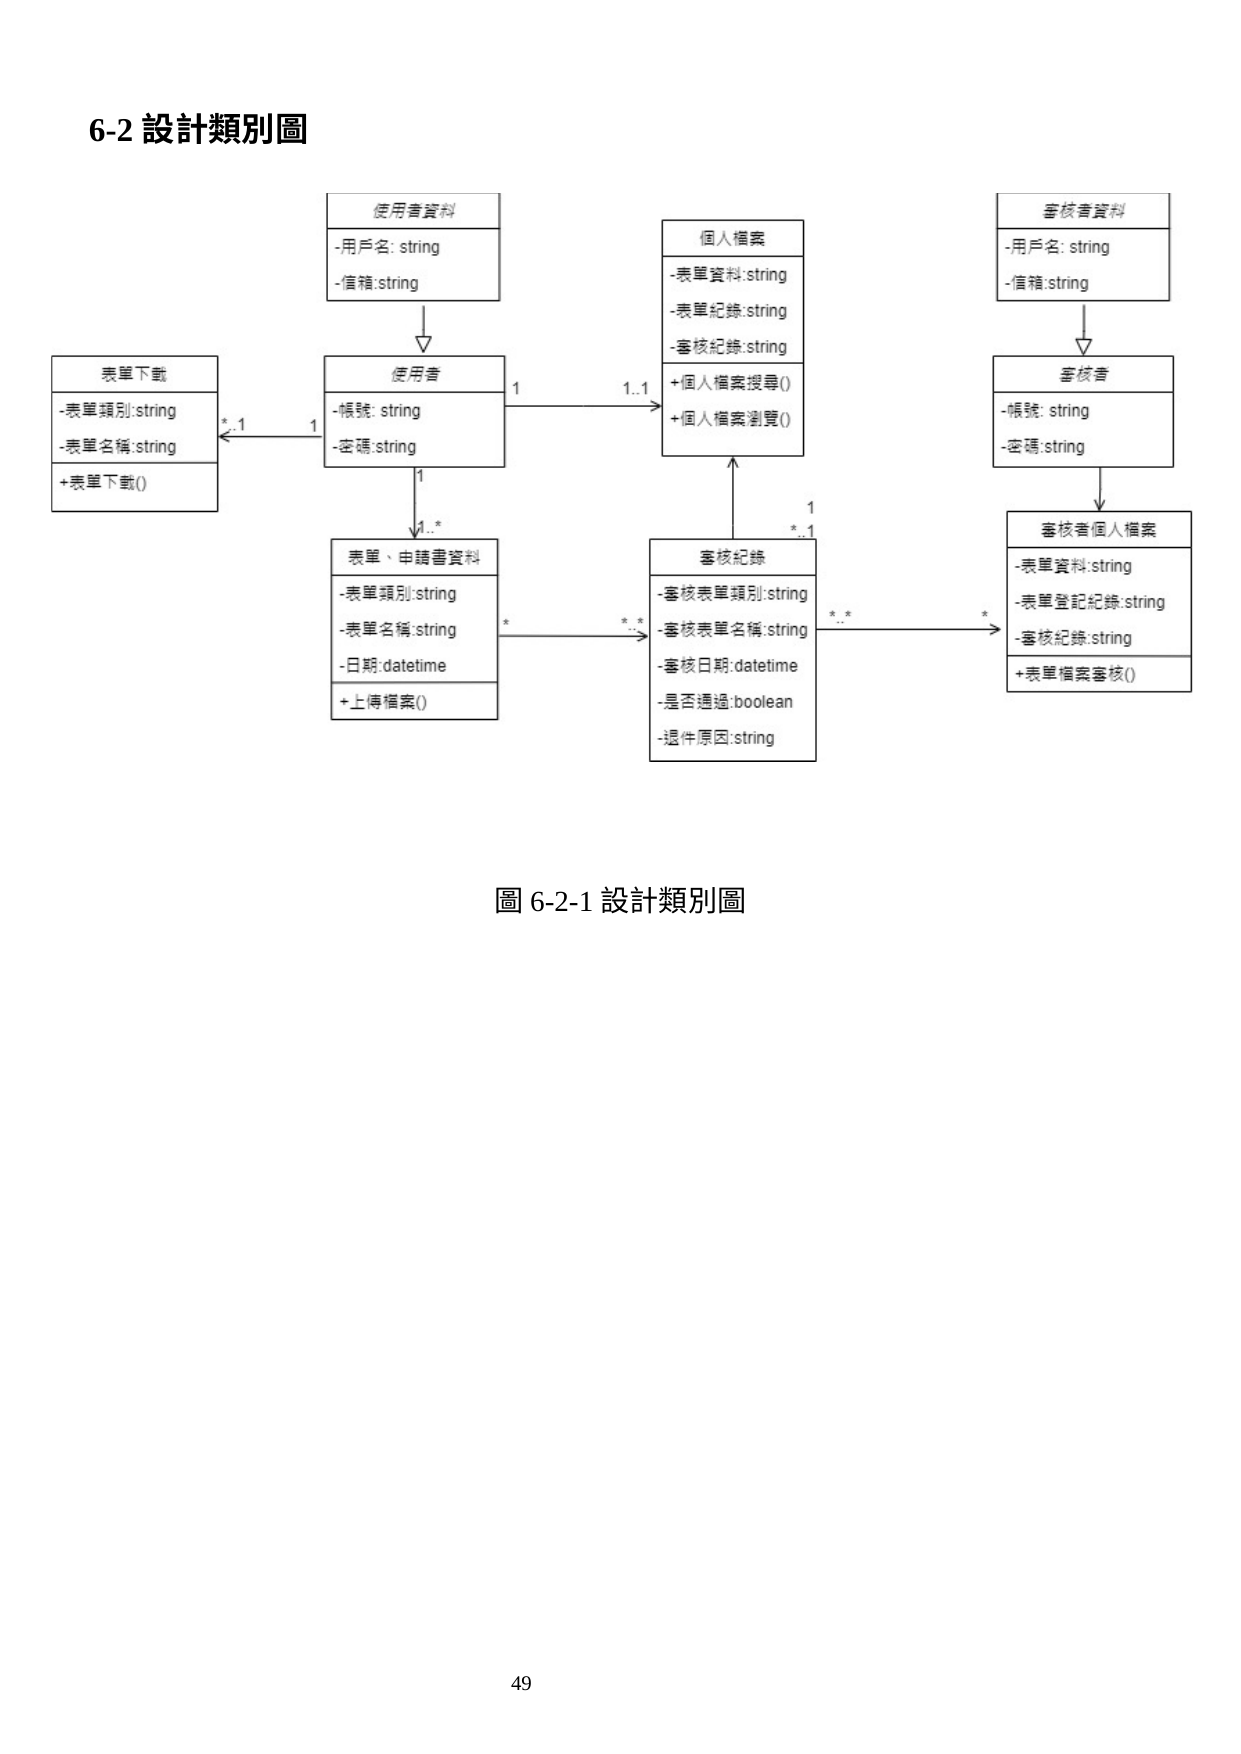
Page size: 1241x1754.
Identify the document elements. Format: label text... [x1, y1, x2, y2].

text 圖 6-2-1 設計類別圖 [89, 762, 1152, 936]
picture [51, 193, 1195, 762]
subtitle 6-2 設計類別圖 [89, 89, 1152, 164]
